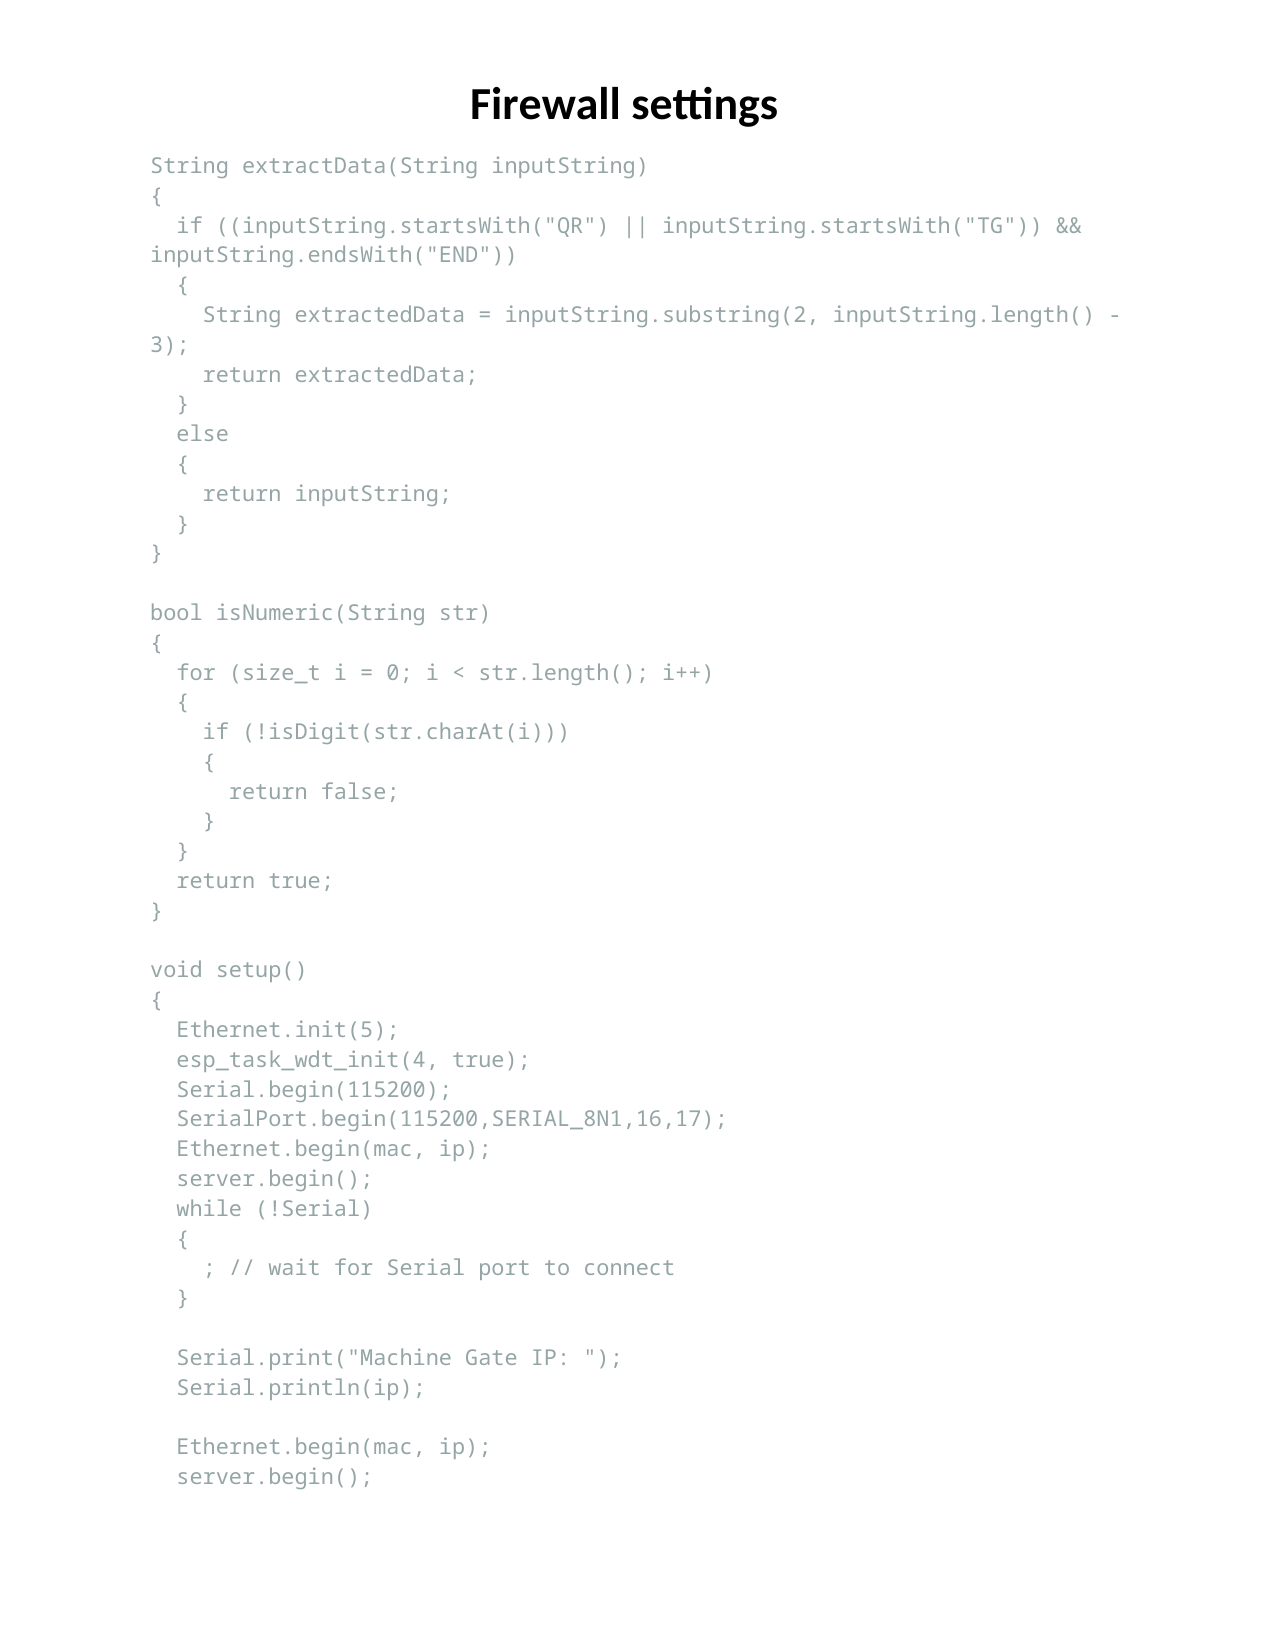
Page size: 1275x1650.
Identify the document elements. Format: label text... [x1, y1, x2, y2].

text return true; [150, 865, 1125, 895]
text while (!Serial) [150, 1193, 1125, 1222]
text { [150, 746, 1125, 776]
text { [150, 627, 1125, 656]
text return inputString; [150, 478, 1125, 507]
text { [150, 1222, 1125, 1252]
text } [150, 895, 1125, 924]
text Serial.println(ip); [150, 1371, 1125, 1401]
text { [150, 984, 1125, 1014]
text server.begin(); [150, 1163, 1125, 1193]
text } [150, 805, 1125, 835]
text else [150, 418, 1125, 448]
text Serial.begin(115200); [150, 1073, 1125, 1103]
text } [150, 1282, 1125, 1312]
text String extractedData = inputString.substring(2, inputString.length() - 3); [150, 299, 1125, 358]
text Ethernet.init(5); [150, 1014, 1125, 1044]
text { [150, 269, 1125, 299]
text for (size_t i = 0; i < str.length(); i++) [150, 656, 1125, 686]
text return extractedData; [150, 358, 1125, 388]
text } [150, 835, 1125, 865]
text ; // wait for Serial port to connect [150, 1252, 1125, 1282]
text if ((inputString.startsWith("QR") || inputString.startsWith("TG")) && inputString.endsWith("END")) [150, 209, 1125, 269]
text { [150, 180, 1125, 209]
text } [150, 537, 1125, 567]
text { [150, 448, 1125, 478]
text SerialPort.begin(115200,SERIAL_8N1,16,17); [150, 1103, 1125, 1133]
text void setup() [150, 954, 1125, 984]
text esp_task_wdt_init(4, true); [150, 1044, 1125, 1073]
text } [150, 507, 1125, 537]
text String extractData(String inputString) [150, 150, 1125, 180]
text Ethernet.begin(mac, ip); [150, 1431, 1125, 1461]
text server.begin(); [150, 1461, 1125, 1491]
text if (!isDigit(str.charAt(i))) [150, 716, 1125, 746]
text } [150, 388, 1125, 418]
text bool isNumeric(String str) [150, 597, 1125, 627]
text Ethernet.begin(mac, ip); [150, 1133, 1125, 1163]
text { [150, 686, 1125, 716]
text Serial.print("Machine Gate IP: "); [150, 1342, 1125, 1371]
text return false; [150, 776, 1125, 805]
